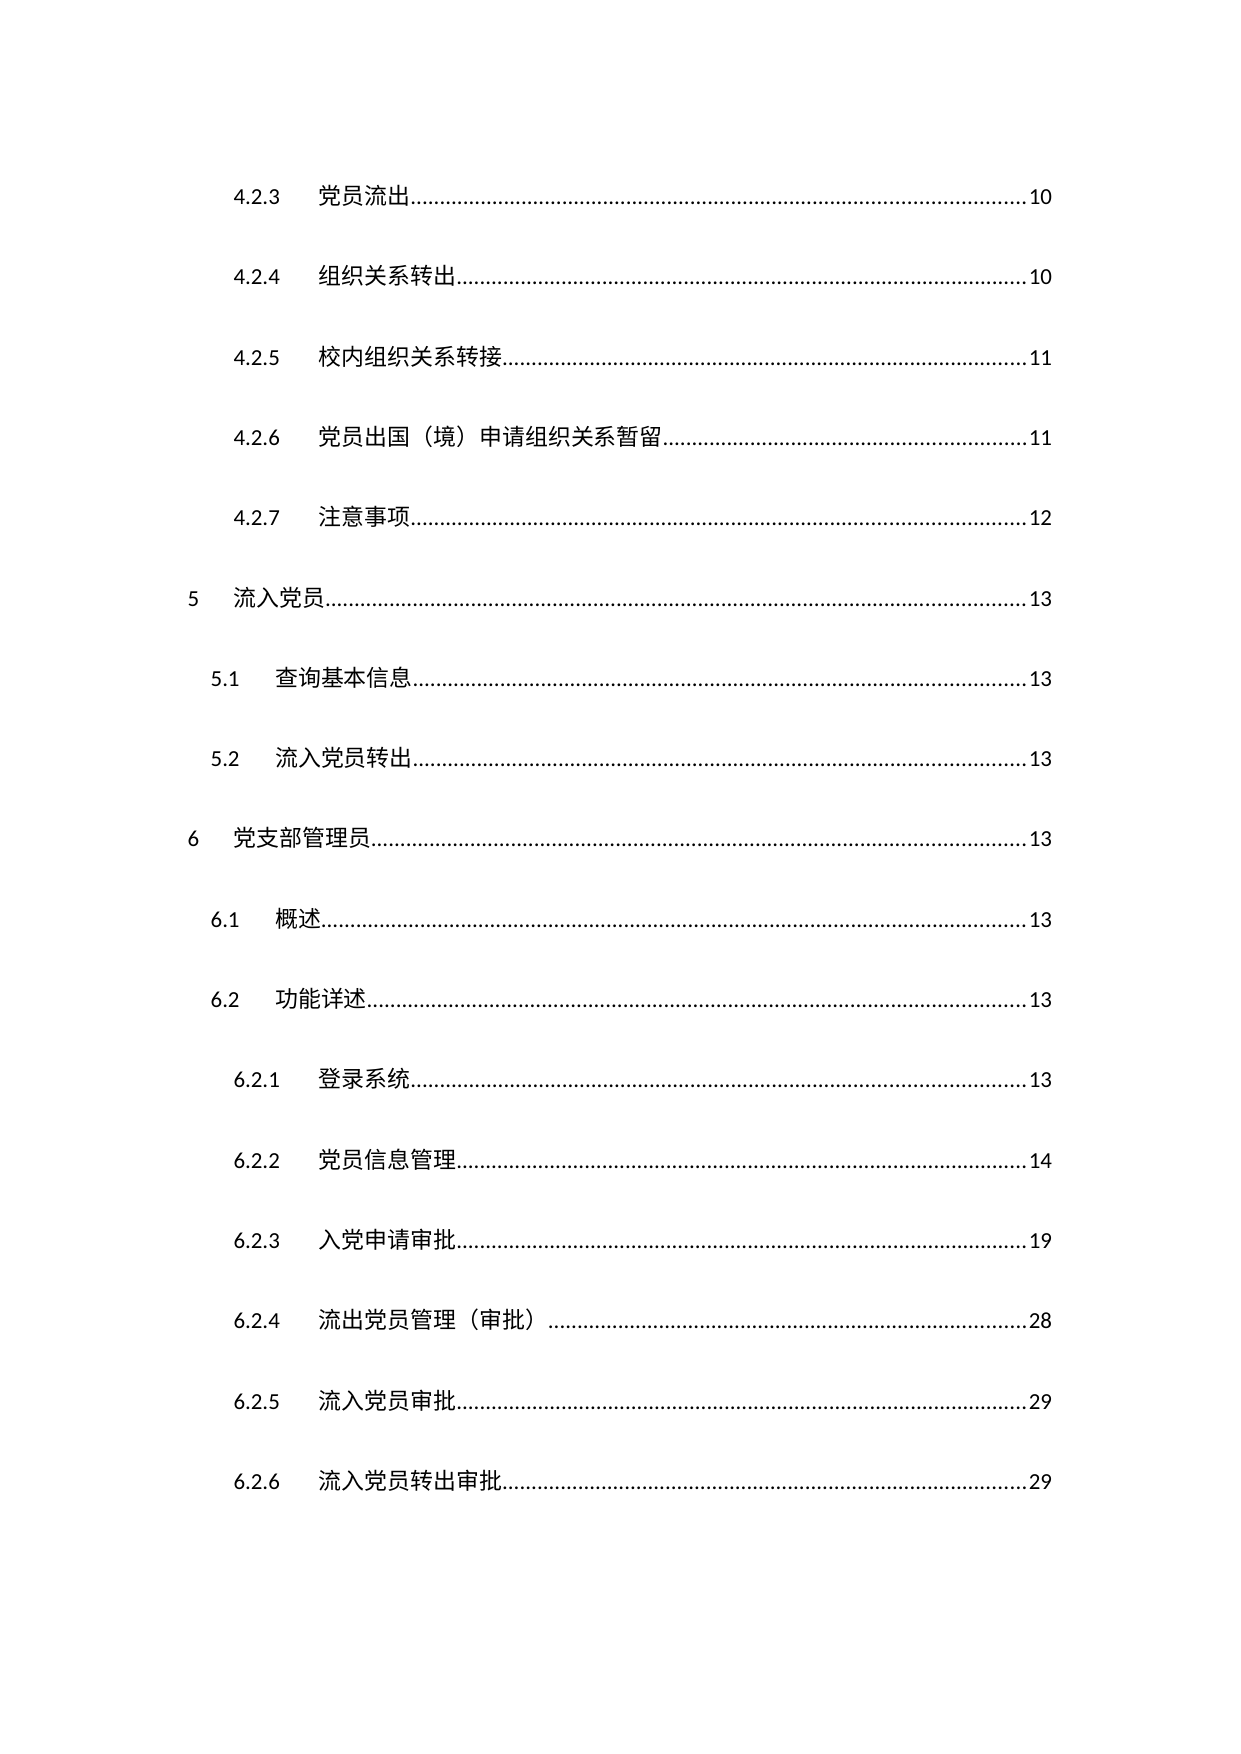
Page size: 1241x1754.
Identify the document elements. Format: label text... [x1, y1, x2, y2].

text 6.2.1 登录系统 13 [233, 1045, 1053, 1110]
text 6.2.5 流入党员审批 29 [233, 1367, 1053, 1432]
text 6 党支部管理员 13 [187, 804, 1053, 869]
text 4.2.3 党员流出 10 [233, 162, 1053, 227]
text 6.2 功能详述 13 [210, 965, 1053, 1030]
text 4.2.6 党员出国（境）申请组织关系暂留 11 [233, 403, 1053, 468]
text 6.2.4 流出党员管理（审批） 28 [233, 1286, 1053, 1351]
text 6.2.2 党员信息管理 14 [233, 1126, 1053, 1191]
text 5 流入党员 13 [187, 563, 1053, 628]
text 6.1 概述 13 [210, 885, 1053, 950]
text 5.2 流入党员转出 13 [210, 724, 1053, 789]
text 4.2.4 组织关系转出 10 [233, 242, 1053, 307]
text 6.2.6 流入党员转出审批 29 [233, 1447, 1053, 1512]
text 5.1 查询基本信息 13 [210, 644, 1053, 709]
text 4.2.5 校内组织关系转接 11 [233, 323, 1053, 388]
text 4.2.7 注意事项 12 [233, 483, 1053, 548]
text 6.2.3 入党申请审批 19 [233, 1206, 1053, 1271]
